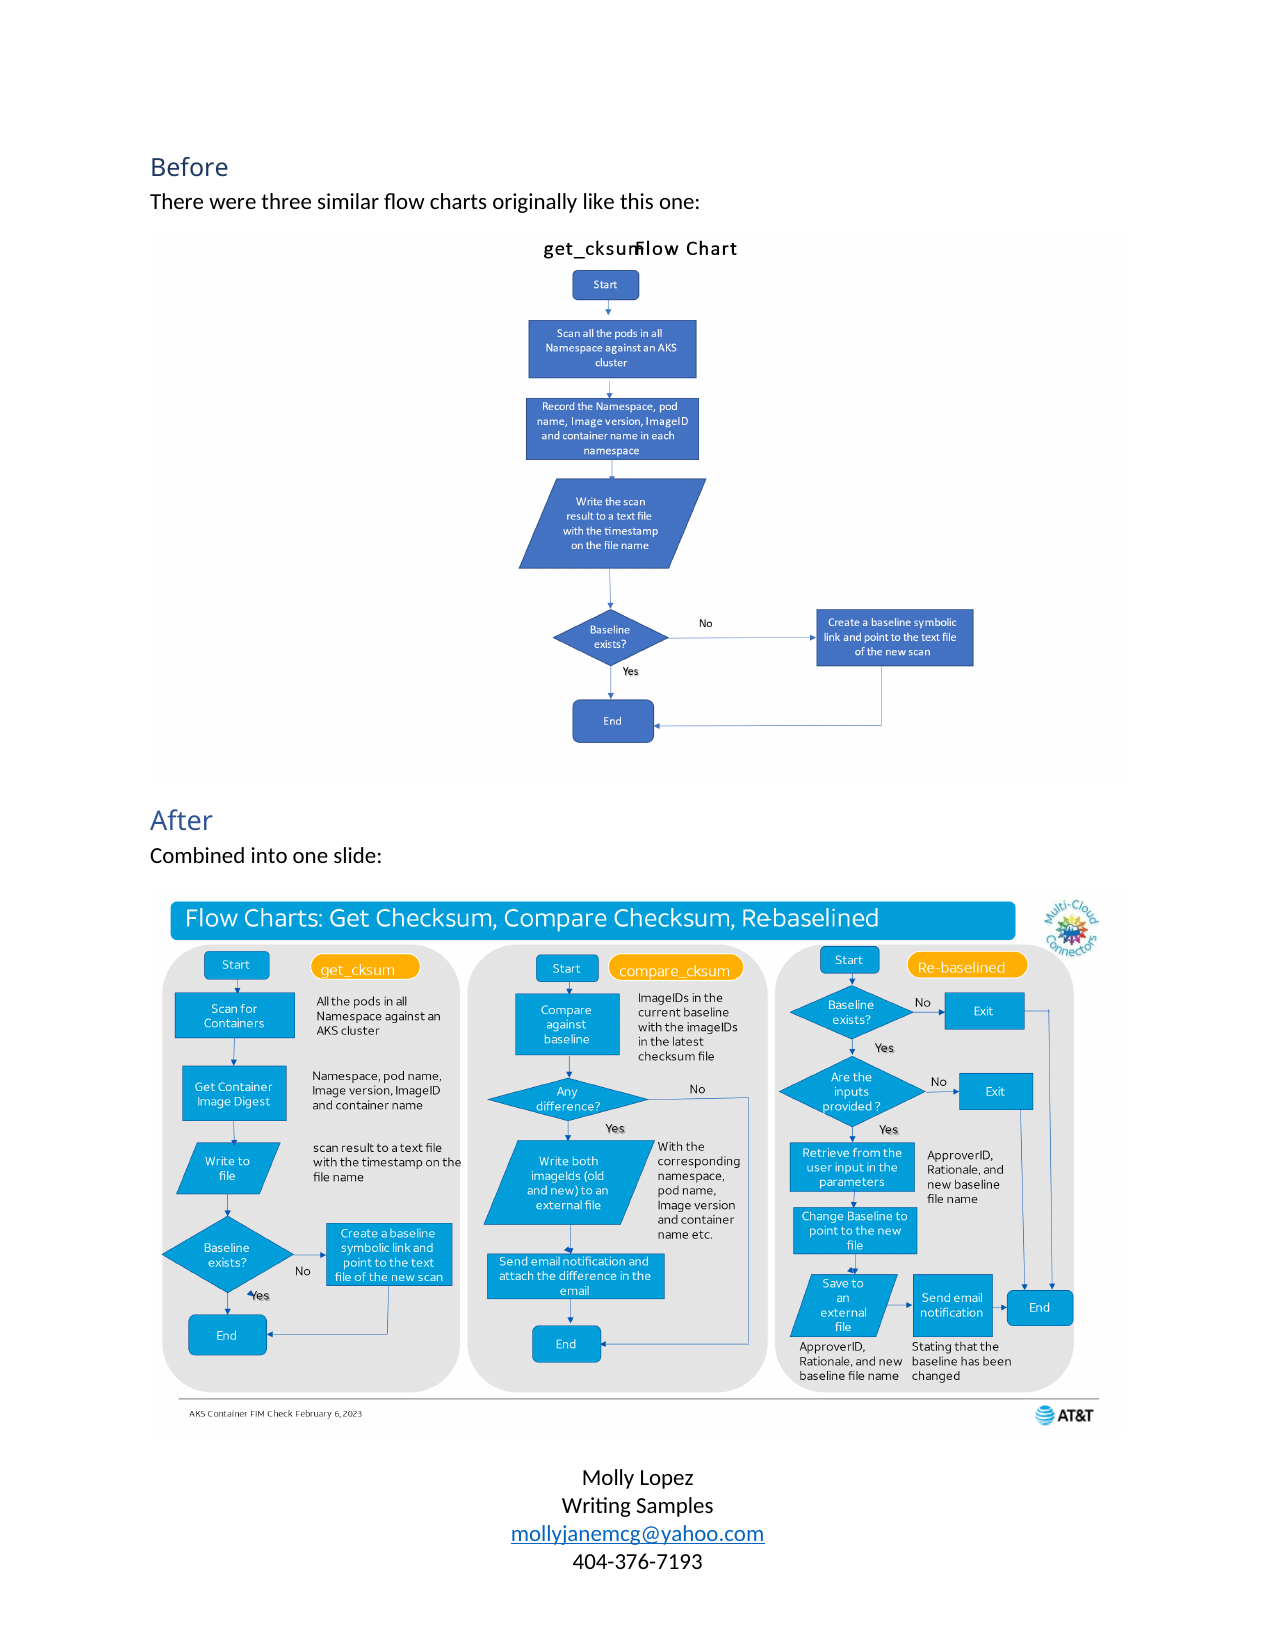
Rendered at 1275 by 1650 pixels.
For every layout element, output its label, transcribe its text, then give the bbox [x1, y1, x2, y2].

text Combined into one slide: [150, 841, 1125, 869]
subtitle After [150, 801, 1125, 838]
subtitle Before [150, 150, 1125, 184]
picture [150, 887, 1125, 1436]
picture [150, 233, 1125, 782]
text There were three similar flow charts originally like this one: [150, 187, 1125, 215]
